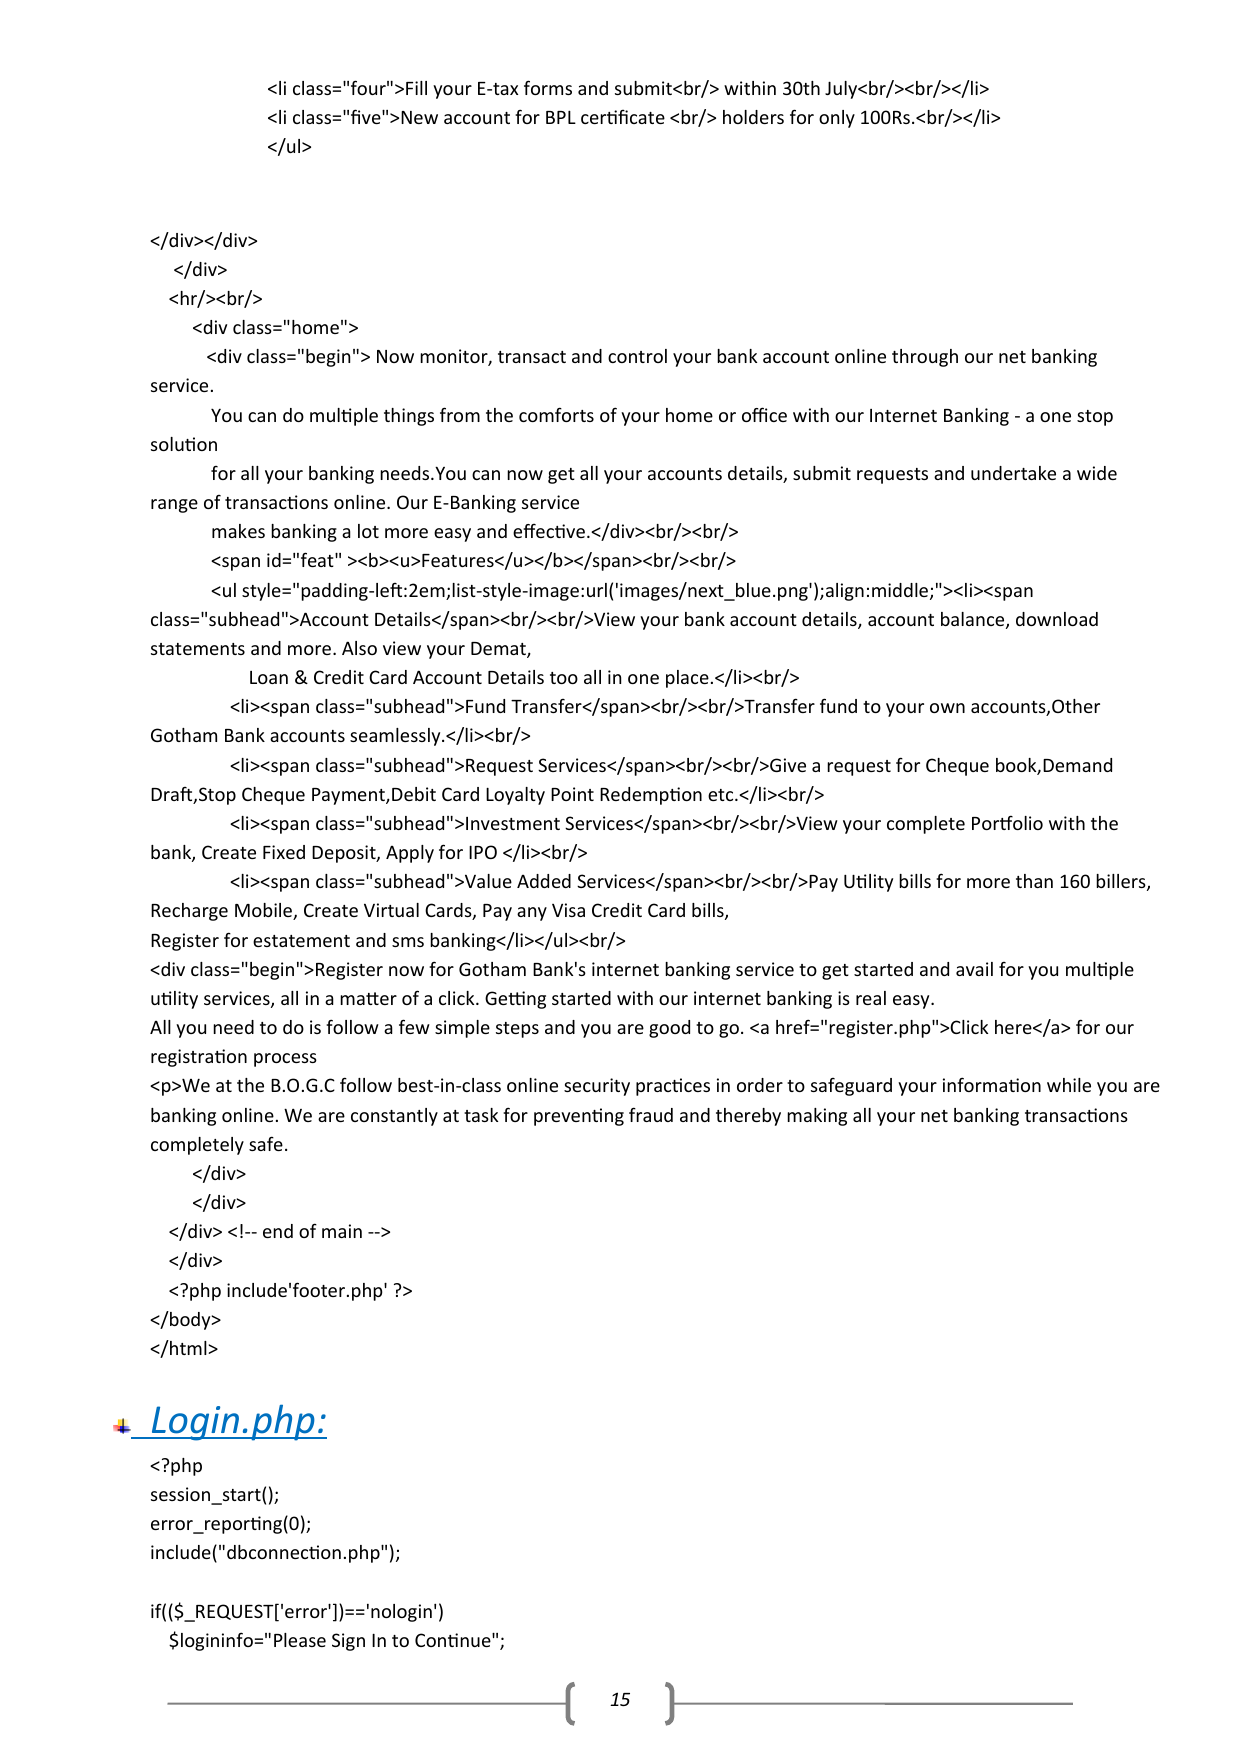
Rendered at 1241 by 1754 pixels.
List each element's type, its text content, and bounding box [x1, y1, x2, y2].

list <li class="four">Fill your E-tax forms and submit<br/> within 30th July<br/><br/></li> [150, 75, 1165, 100]
list <div class="begin">Register now for Gotham Bank's internet banking service to get started and avail for you multiple utility services, all in a matter of a click. Getting started with our internet banking is real easy. [150, 956, 1165, 1011]
list Loan & Credit Card Account Details too all in one place.</li><br/> [150, 664, 1165, 690]
list makes banking a lot more easy and effective.</div><br/><br/> [150, 518, 1165, 544]
list <hr/><br/> [150, 285, 1165, 311]
list </body> [150, 1306, 1165, 1331]
list if(($_REQUEST['error'])=='nologin') [150, 1598, 1165, 1623]
list <li><span class="subhead">Fund Transfer</span><br/><br/>Transfer fund to your own accounts,Other Gotham Bank accounts seamlessly.</li><br/> [150, 693, 1165, 748]
list You can do multiple things from the comforts of your home or office with our Internet Banking - a one stop solution [150, 402, 1165, 456]
list <li class="five">New account for BPL certificate <br/> holders for only 100Rs.<br/></li> [150, 104, 1165, 129]
list include("dbconnection.php"); [150, 1539, 1165, 1565]
list </div></div> [150, 227, 1165, 252]
list </div> [150, 1248, 1165, 1273]
list $logininfo="Please Sign In to Continue"; [150, 1627, 1165, 1652]
list Login.php: [112, 1393, 1165, 1444]
list <div class="begin"> Now monitor, transact and control your bank account online through our net banking service. [150, 343, 1165, 398]
list Register for estatement and sms banking</li></ul><br/> [150, 927, 1165, 952]
list <li><span class="subhead">Value Added Services</span><br/><br/>Pay Utility bills for more than 160 billers, Recharge Mobile, Create Virtual Cards, Pay any Visa Credit Card bills, [150, 868, 1165, 923]
list </div> [150, 1189, 1165, 1215]
list All you need to do is follow a few simple steps and you are good to go. <a href="register.php">Click here</a> for our registration process [150, 1014, 1165, 1069]
list <li><span class="subhead">Investment Services</span><br/><br/>View your complete Portfolio with the bank, Create Fixed Deposit, Apply for IPO </li><br/> [150, 810, 1165, 865]
list <p>We at the B.O.G.C follow best-in-class online security practices in order to safeguard your information while you are banking online. We are constantly at task for preventing fraud and thereby making all your net banking transactions completely safe. [150, 1073, 1165, 1156]
list <li><span class="subhead">Request Services</span><br/><br/>Give a request for Cheque book,Demand Draft,Stop Cheque Payment,Debit Card Loyalty Point Redemption etc.</li><br/> [150, 752, 1165, 806]
list </div> <!-- end of main --> [150, 1218, 1165, 1244]
list </ul> [150, 133, 1165, 159]
list for all your banking needs.You can now get all your accounts details, submit requests and undertake a wide range of transactions online. Our E-Banking service [150, 460, 1165, 515]
list </div> [150, 256, 1165, 281]
list <?php include'footer.php' ?> [150, 1277, 1165, 1302]
list <span id="feat" ><b><u>Features</u></b></span><br/><br/> [150, 548, 1165, 573]
list session_start(); [150, 1481, 1165, 1507]
list </div> [150, 1160, 1165, 1186]
list <div class="home"> [150, 314, 1165, 340]
list error_reporting(0); [150, 1510, 1165, 1536]
list <ul style="padding-left:2em;list-style-image:url('images/next_blue.png');align:middle;"><li><span class="subhead">Account Details</span><br/><br/>View your bank account details, account balance, download statements and more. Also view your Demat, [150, 577, 1165, 661]
list <?php [150, 1452, 1165, 1477]
picture [113, 1417, 131, 1434]
list </html> [150, 1335, 1165, 1361]
